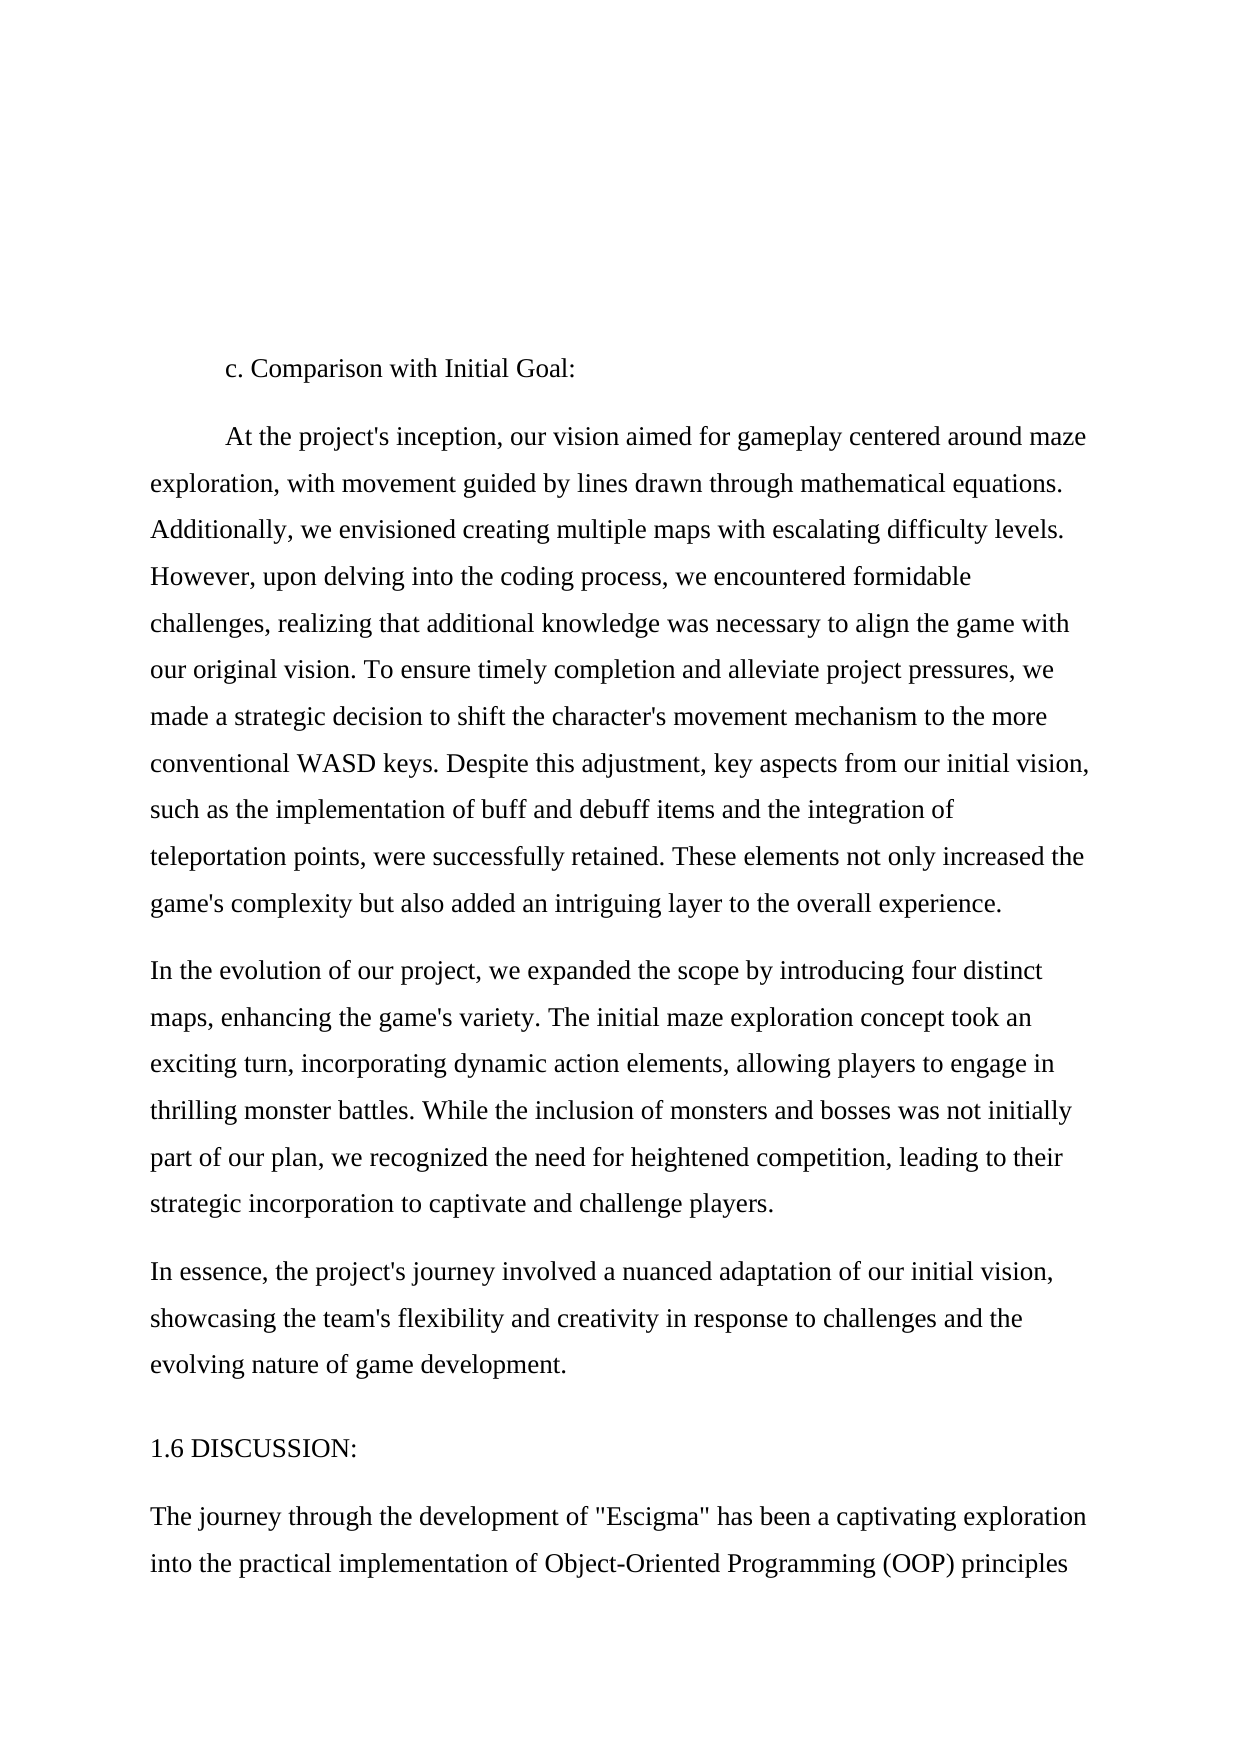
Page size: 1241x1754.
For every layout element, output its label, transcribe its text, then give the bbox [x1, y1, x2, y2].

text In the evolution of our project, we expanded the scope by introducing four distinct maps, enhancing the game's variety. The initial maze exploration concept took an exciting turn, incorporating dynamic action elements, allowing players to engage in thrilling monster battles. While the inclusion of monsters and bosses was not initially part of our plan, we recognized the need for heightened competition, leading to their strategic incorporation to captivate and challenge players. [150, 954, 1090, 1219]
text In essence, the project's journey involved a nuanced adaptation of our initial vision, showcasing the team's flexibility and creativity in response to challenges and the evolving nature of game development. [150, 1255, 1090, 1379]
subtitle 1.6 DISCUSSION: [150, 1432, 1090, 1464]
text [150, 1500, 1090, 1578]
text At the project's inception, our vision aimed for gameplay centered around maze exploration, with movement guided by lines drawn through mathematical equations. Additionally, we envisioned creating multiple maps with escalating difficulty levels. However, upon delving into the coding process, we encountered formidable challenges, realizing that additional knowledge was necessary to align the game with our original vision. To ensure timely completion and alleviate project pressures, we made a strategic decision to shift the character's movement mechanism to the more conventional WASD keys. Despite this adjustment, key aspects from our initial vision, such as the implementation of buff and debuff items and the integration of teleportation points, were successfully retained. These elements not only increased the game's complexity but also added an intriguing layer to the overall experience. [150, 420, 1090, 918]
text c. Comparison with Initial Goal: [150, 352, 1090, 384]
